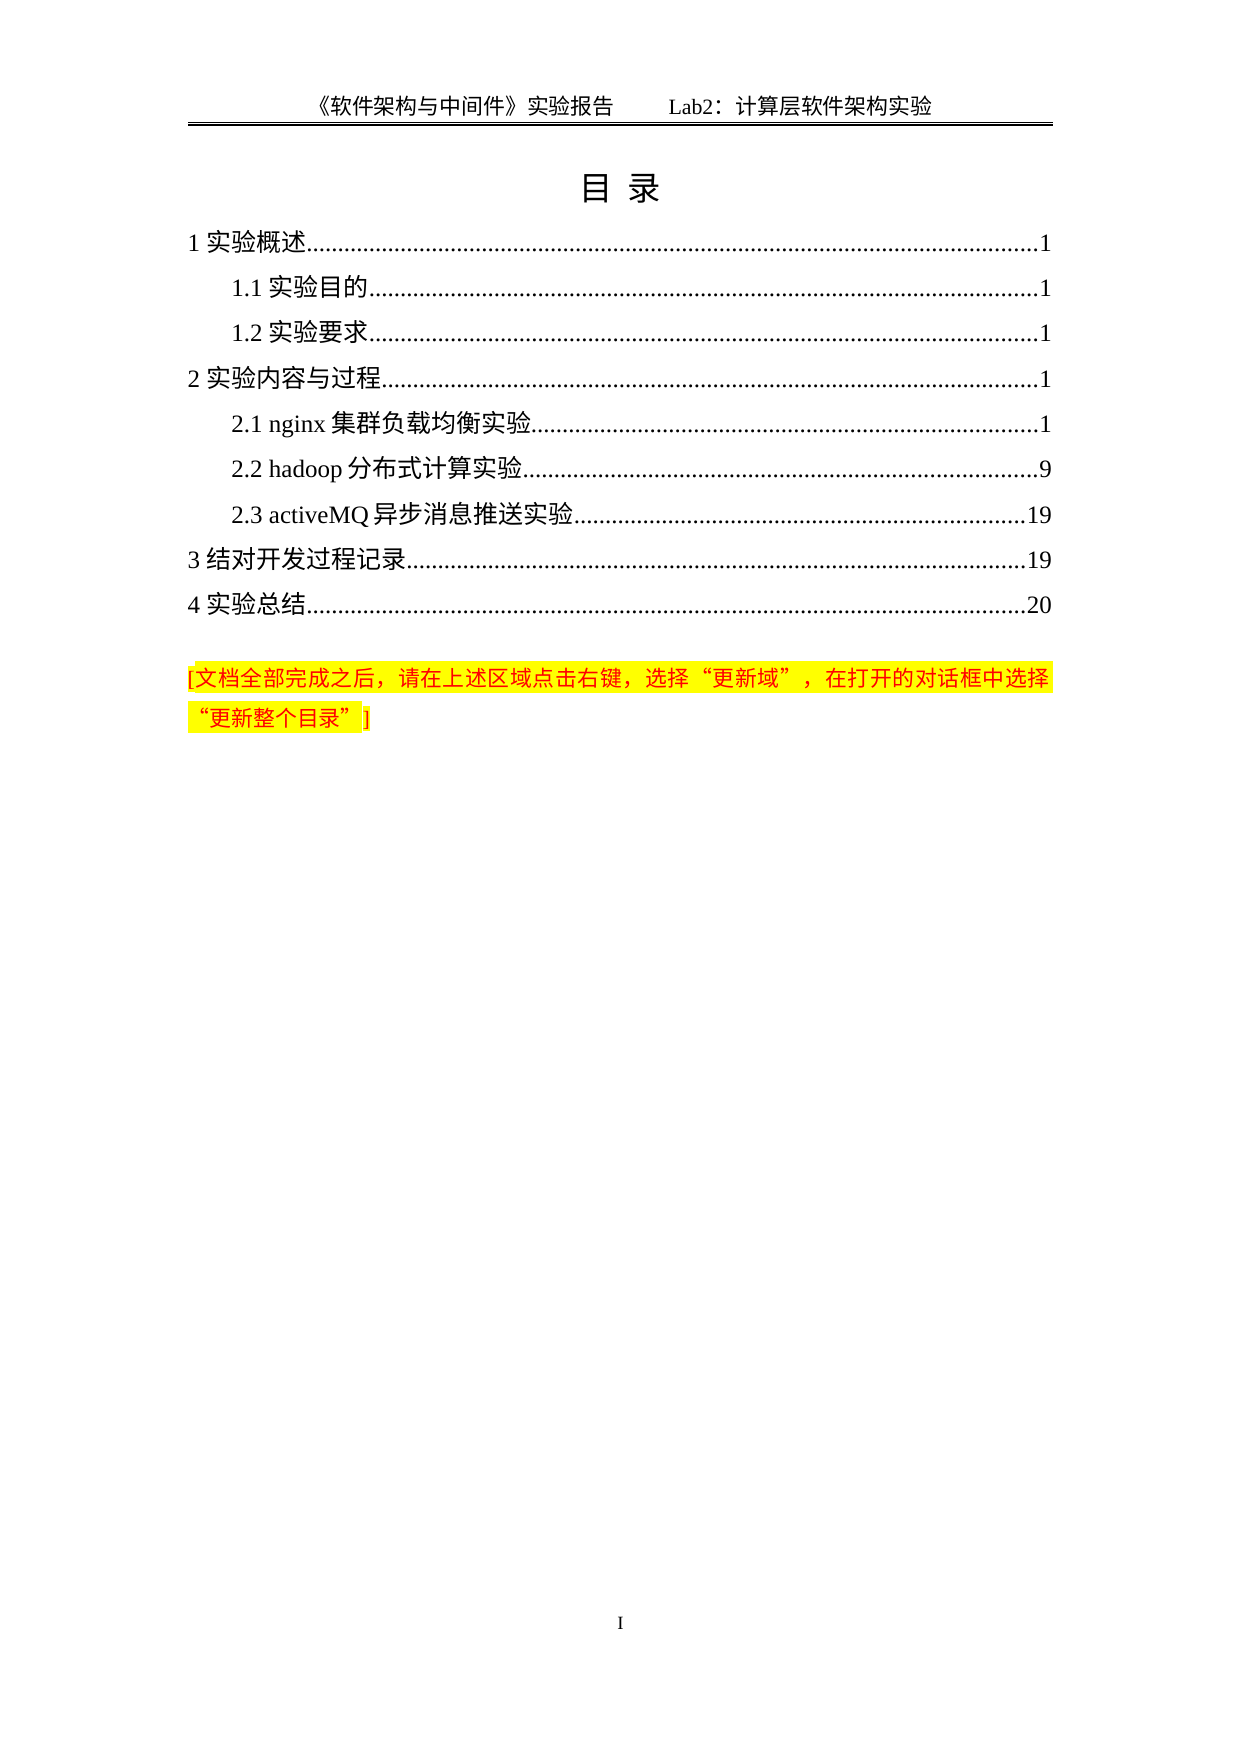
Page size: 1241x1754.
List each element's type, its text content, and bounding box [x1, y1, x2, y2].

text [文档全部完成之后，请在上述区域点击右键，选择“更新域”，在打开的对话框中选择“更新整个目录”] [187, 661, 1053, 733]
text 2 实验内容与过程 1 [187, 358, 1053, 394]
text 目 录 [187, 162, 1053, 210]
text 2.2 hadoop分布式计算实验 9 [231, 449, 1053, 485]
text 1 实验概述 1 [187, 222, 1053, 258]
text 2.1 nginx集群负载均衡实验 1 [231, 403, 1053, 440]
text 3 结对开发过程记录 19 [187, 539, 1053, 576]
text 1.2 实验要求 1 [231, 313, 1053, 349]
text 1.1 实验目的 1 [231, 267, 1053, 304]
text 4 实验总结 20 [187, 585, 1053, 621]
text 2.3 activeMQ异步消息推送实验 19 [231, 494, 1053, 530]
